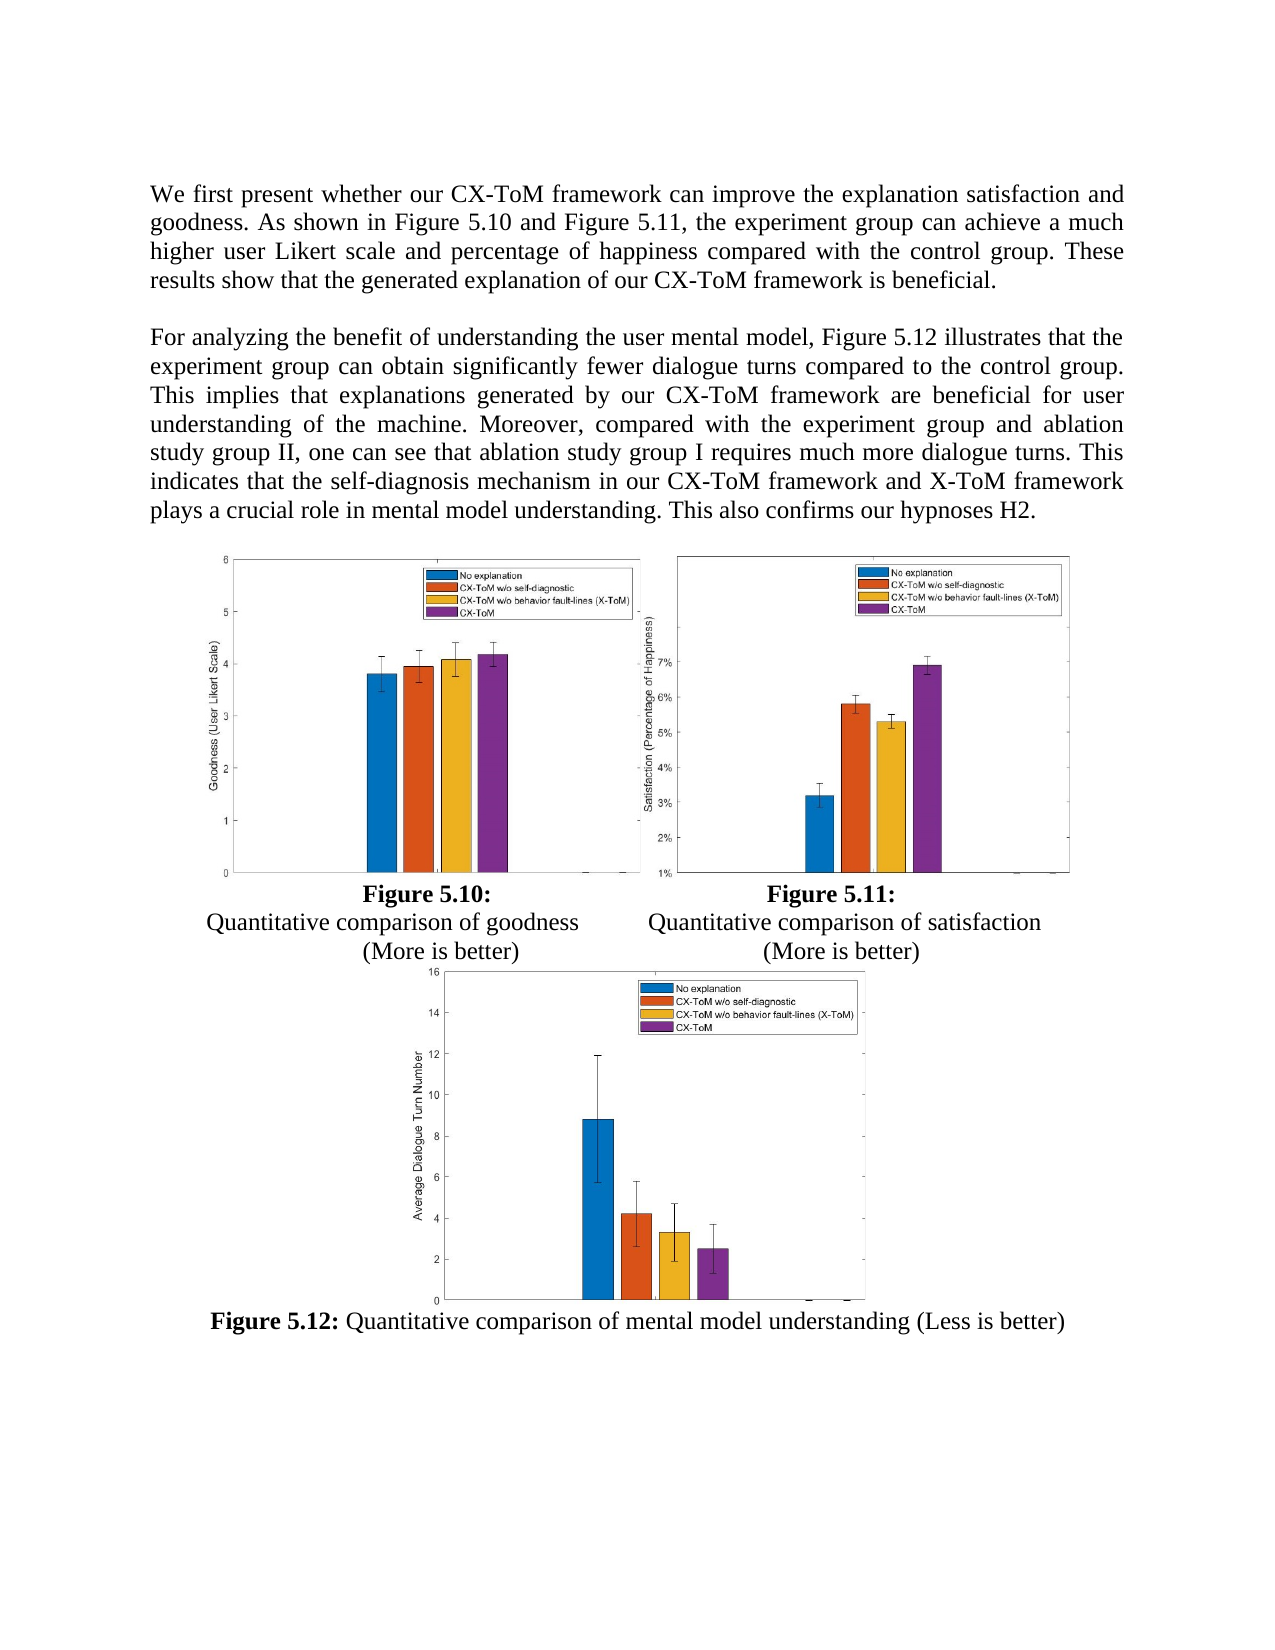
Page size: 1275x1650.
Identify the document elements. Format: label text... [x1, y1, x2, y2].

picture [410, 965, 866, 1307]
text (More is better) (More is better) [150, 936, 1125, 965]
text We first present whether our CX-ToM framework can improve the explanation satisfaction and goodness. As shown in Figure 5.10 and Figure 5.11, the experiment group can achieve a much higher user Likert scale and percentage of happiness compared with the control group. These results show that the generated explanation of our CX-ToM framework is beneficial. [150, 179, 1125, 294]
text For analyzing the benefit of understanding the user mental model, Figure 5.12 illustrates that the experiment group can obtain significantly fewer dialogue turns compared to the control group. This implies that explanations generated by our CX-ToM framework are beneficial for user understanding of the machine. Moreover, compared with the experiment group and ablation study group II, one can see that ablation study group I requires much more dialogue turns. This indicates that the self-diagnosis mechanism in our CX-ToM framework and X-ToM framework plays a crucial role in mental model understanding. This also confirms our hypnoses H2. [150, 322, 1125, 524]
picture [205, 552, 1070, 879]
text Quantitative comparison of goodness Quantitative comparison of satisfaction [150, 907, 1125, 936]
text Figure 5.10: Figure 5.11: [150, 879, 1125, 907]
text Figure 5.12: Quantitative comparison of mental model understanding (Less is better) [150, 1306, 1125, 1335]
